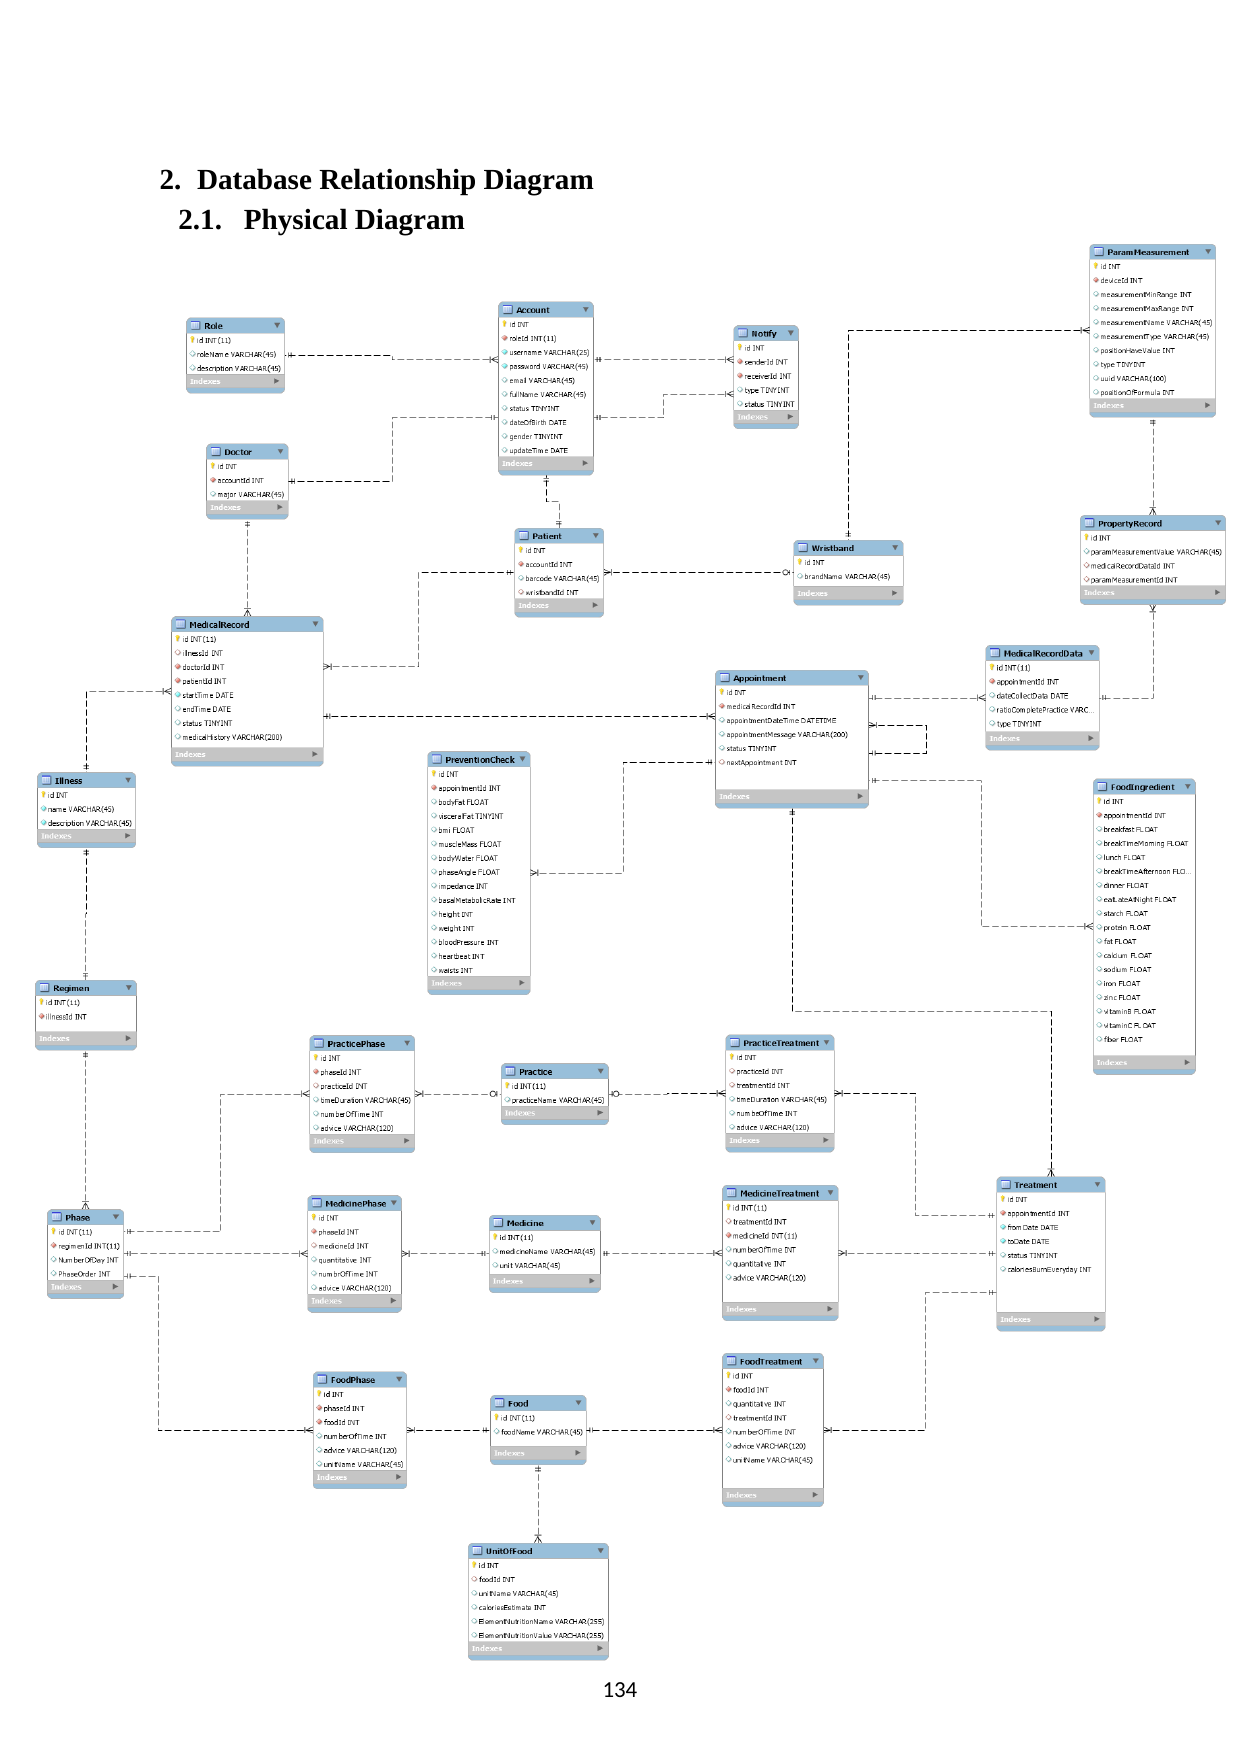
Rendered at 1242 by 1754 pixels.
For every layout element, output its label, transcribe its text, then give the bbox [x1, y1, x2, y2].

subtitle Physical Diagram [169, 202, 1146, 235]
subtitle Database Relationship Diagram [159, 162, 1146, 196]
picture [28, 237, 1232, 1666]
